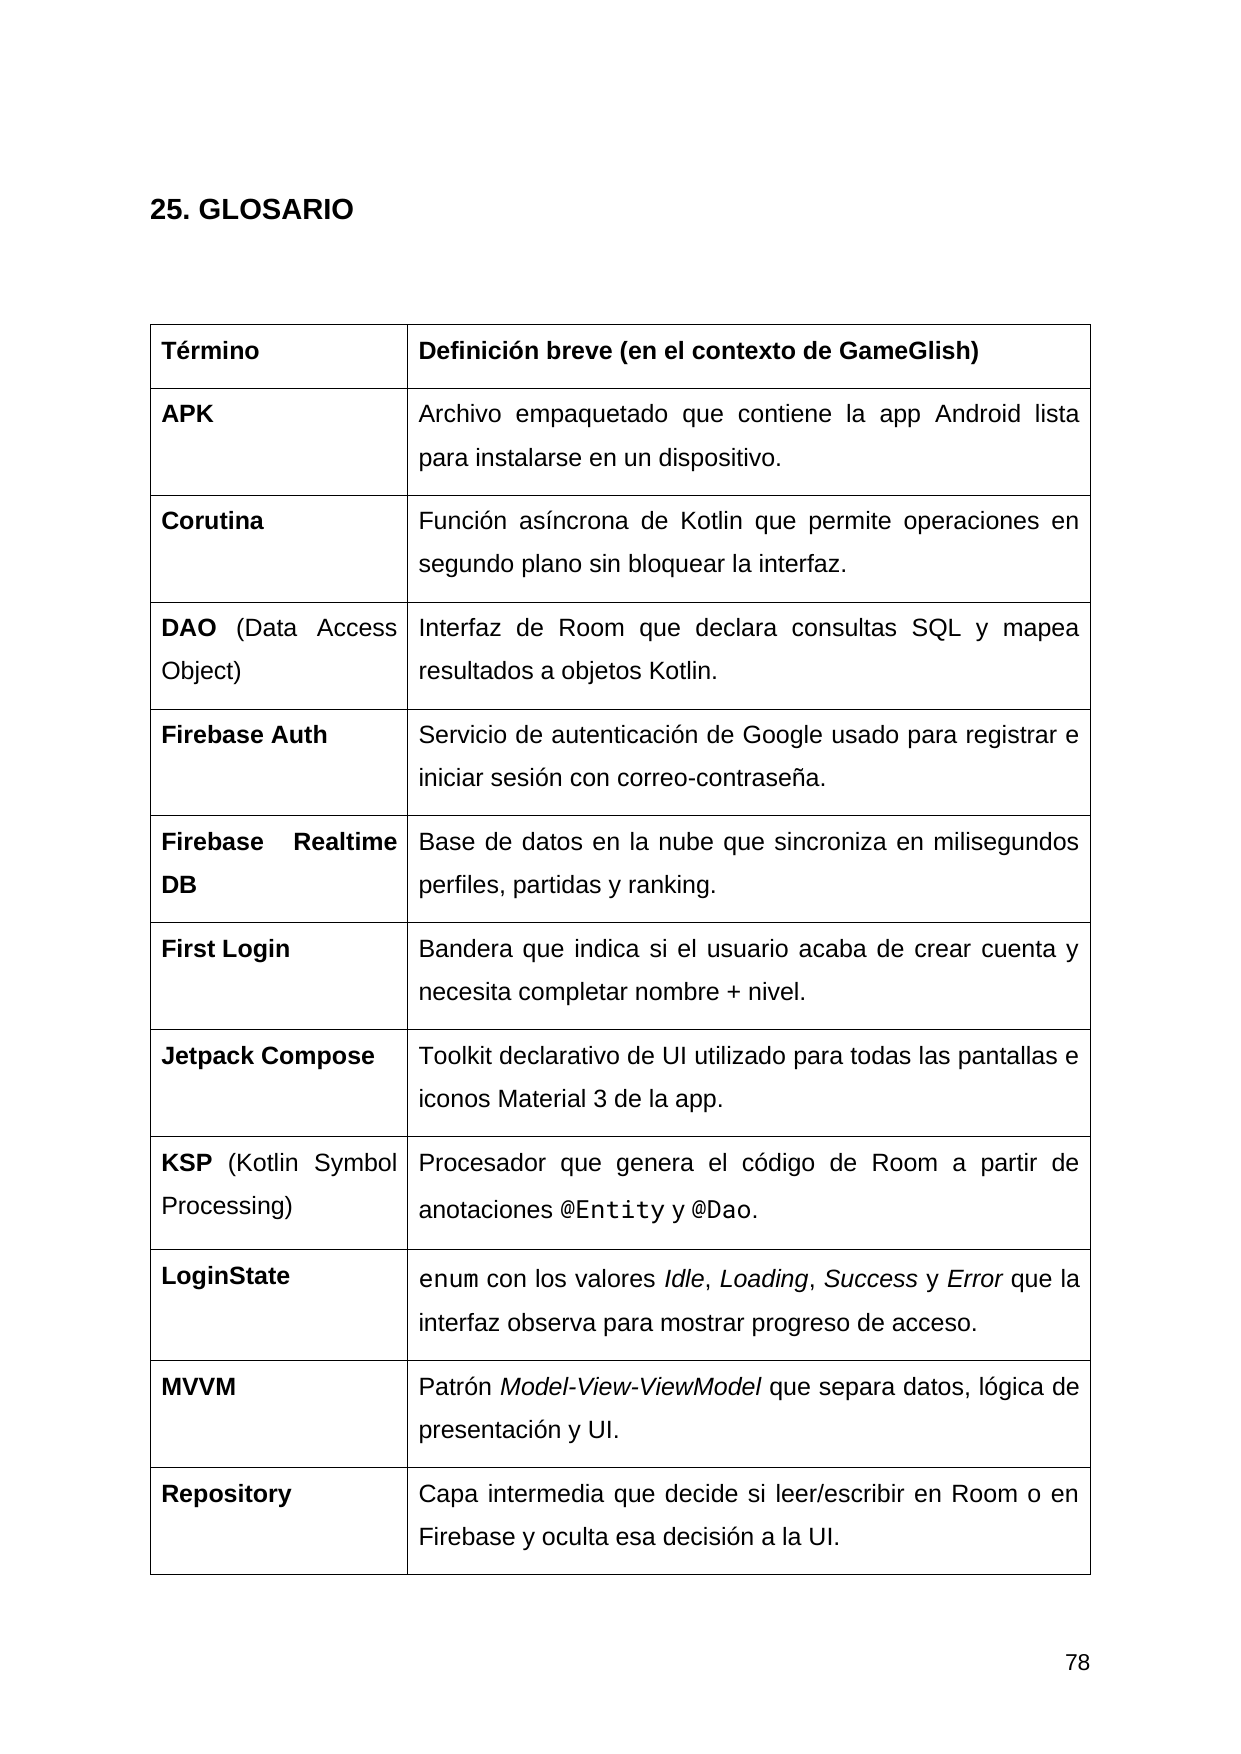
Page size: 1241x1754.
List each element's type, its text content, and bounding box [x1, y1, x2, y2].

table_header Definición breve (en el contexto de GameGlish) [408, 325, 1090, 388]
table_cell DAO (Data Access Object) [151, 603, 407, 708]
table_cell Servicio de autenticación de Google usado para registrar e iniciar sesión con correo-contraseña. [408, 710, 1090, 815]
table_cell KSP (Kotlin Symbol Processing) [151, 1137, 407, 1249]
table_cell Firebase Auth [151, 710, 407, 815]
table_cell Capa intermedia que decide si leer/escribir en Room o en Firebase y oculta esa decisión a la UI. [408, 1468, 1090, 1574]
subtitle 25. GLOSARIO [150, 192, 1090, 225]
table_cell enum con los valores Idle, Loading, Success y Error que la interfaz observa para mostrar progreso de acceso. [408, 1250, 1090, 1360]
table_cell Bandera que indica si el usuario acaba de crear cuenta y necesita completar nombre + nivel. [408, 923, 1090, 1029]
table_cell Patrón Model-View-ViewModel que separa datos, lógica de presentación y UI. [408, 1361, 1090, 1467]
table_cell Base de datos en la nube que sincroniza en milisegundos perfiles, partidas y ranking. [408, 816, 1090, 922]
table_cell APK [151, 389, 407, 495]
table_cell First Login [151, 923, 407, 1029]
table_cell Función asíncrona de Kotlin que permite operaciones en segundo plano sin bloquear la interfaz. [408, 496, 1090, 602]
table_cell Interfaz de Room que declara consultas SQL y mapea resultados a objetos Kotlin. [408, 603, 1090, 708]
table_cell Corutina [151, 496, 407, 602]
table_cell Firebase Realtime DB [151, 816, 407, 922]
table_cell Archivo empaquetado que contiene la app Android lista para instalarse en un dispositivo. [408, 389, 1090, 495]
table_cell Jetpack Compose [151, 1030, 407, 1136]
table_header Término [151, 325, 407, 388]
table_cell LoginState [151, 1250, 407, 1360]
table_cell Toolkit declarativo de UI utilizado para todas las pantallas e iconos Material 3 de la app. [408, 1030, 1090, 1136]
table_cell MVVM [151, 1361, 407, 1467]
table_cell Repository [151, 1468, 407, 1574]
table_cell Procesador que genera el código de Room a partir de anotaciones @Entity y @Dao. [408, 1137, 1090, 1249]
